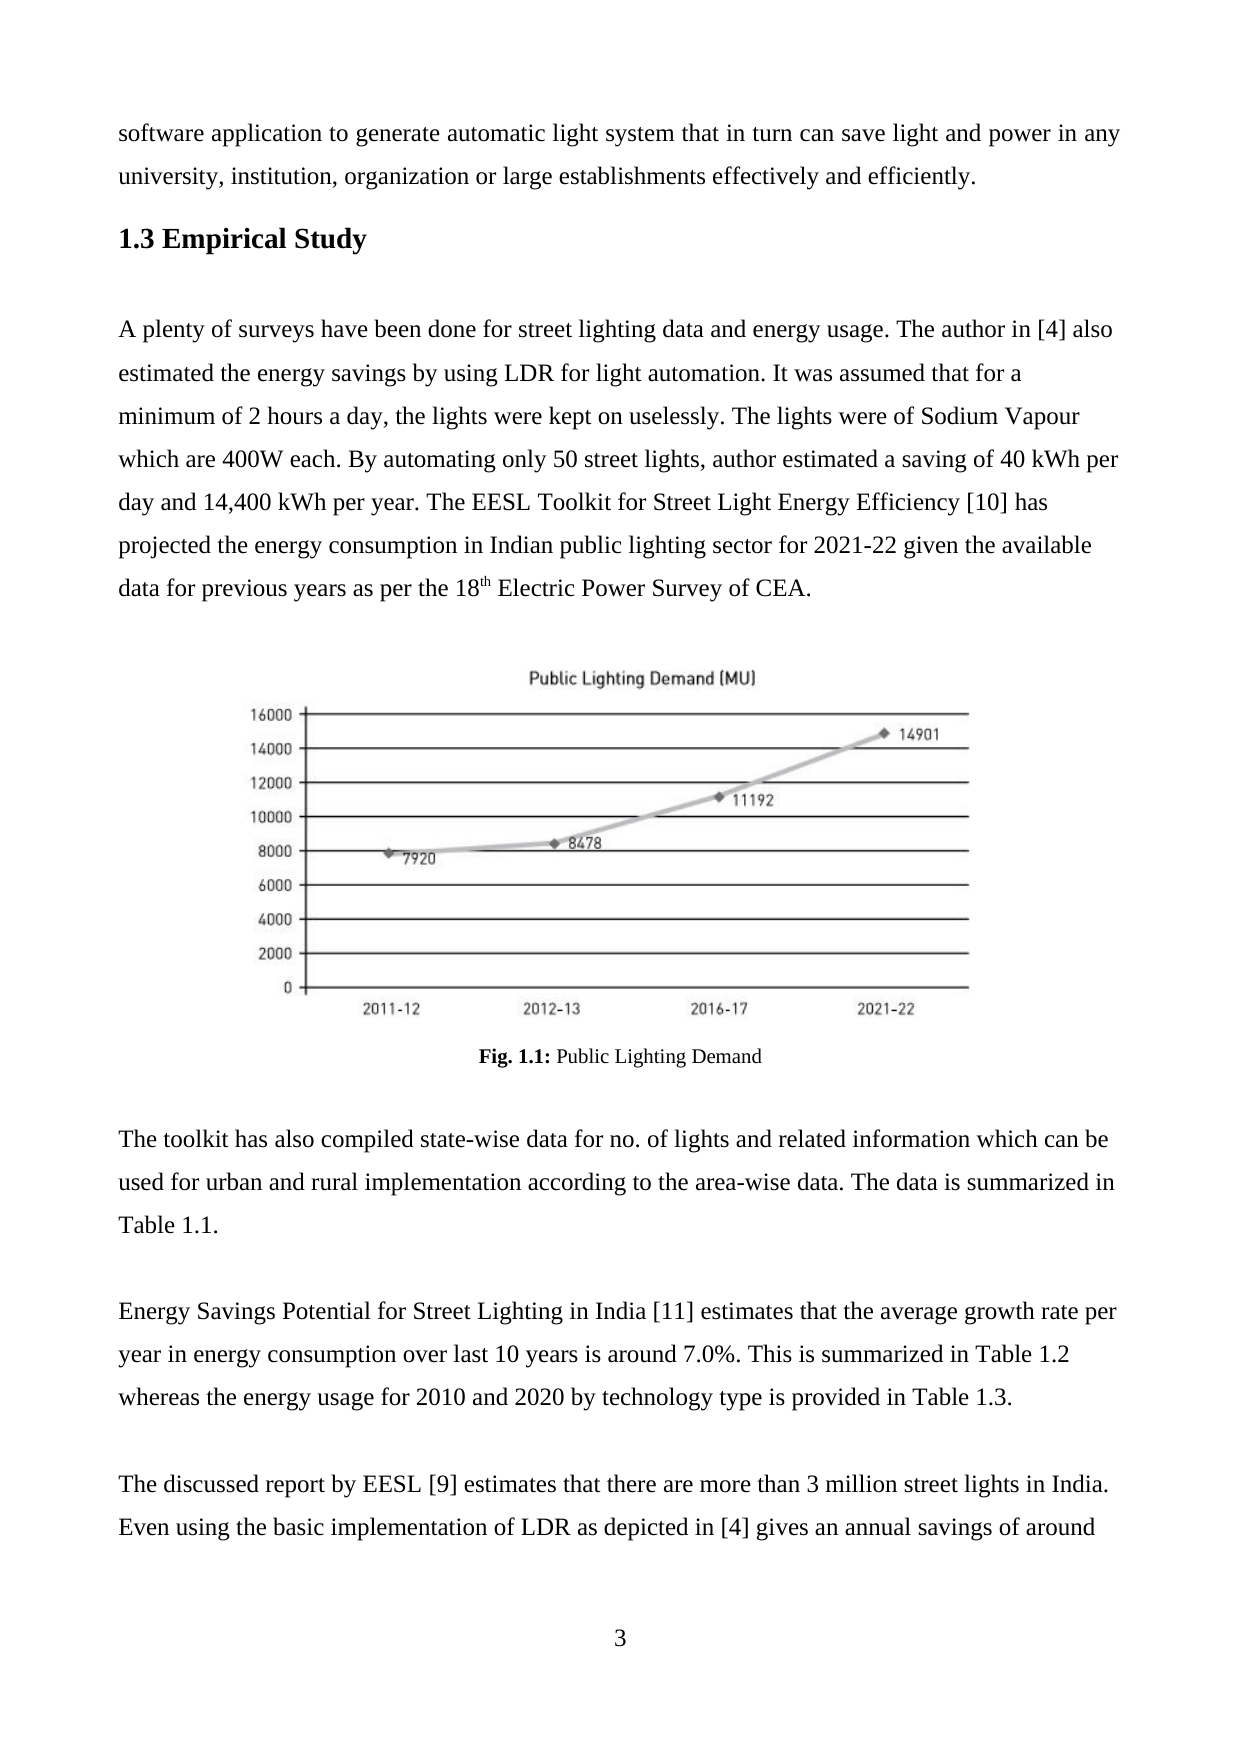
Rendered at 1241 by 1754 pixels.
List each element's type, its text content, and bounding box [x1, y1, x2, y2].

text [118, 118, 1122, 190]
text The toolkit has also compiled state-wise data for no. of lights and related information which can be used for urban and rural implementation according to the area-wise data. The data is summarized in Table 1.1. [118, 1124, 1122, 1239]
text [118, 1469, 1122, 1541]
picture [243, 659, 997, 1031]
text Energy Savings Potential for Street Lighting in India [11] estimates that the average growth rate per year in energy consumption over last 10 years is around 7.0%. This is summarized in Table 1.2 whereas the energy usage for 2010 and 2020 by technology type is provided in Table 1.3. [118, 1296, 1122, 1411]
text A plenty of surveys have been done for street lighting data and energy usage. The author in [4] also estimated the energy savings by using LDR for light automation. It was assumed that for a minimum of 2 hours a day, the lights were kept on uselessly. The lights were of Sodium Vapour which are 400W each. By automating only 50 street lights, author estimated a saving of 40 kWh per day and 14,400 kWh per year. The EESL Toolkit for Street Light Energy Efficiency [10] has projected the energy consumption in Indian public lighting sector for 2021-22 given the available data for previous years as per the 18th Electric Power Survey of CEA. [118, 314, 1122, 602]
subtitle 1.3 Empirical Study [118, 221, 1122, 254]
text Fig. 1.1: Public Lighting Demand [118, 1044, 1122, 1068]
